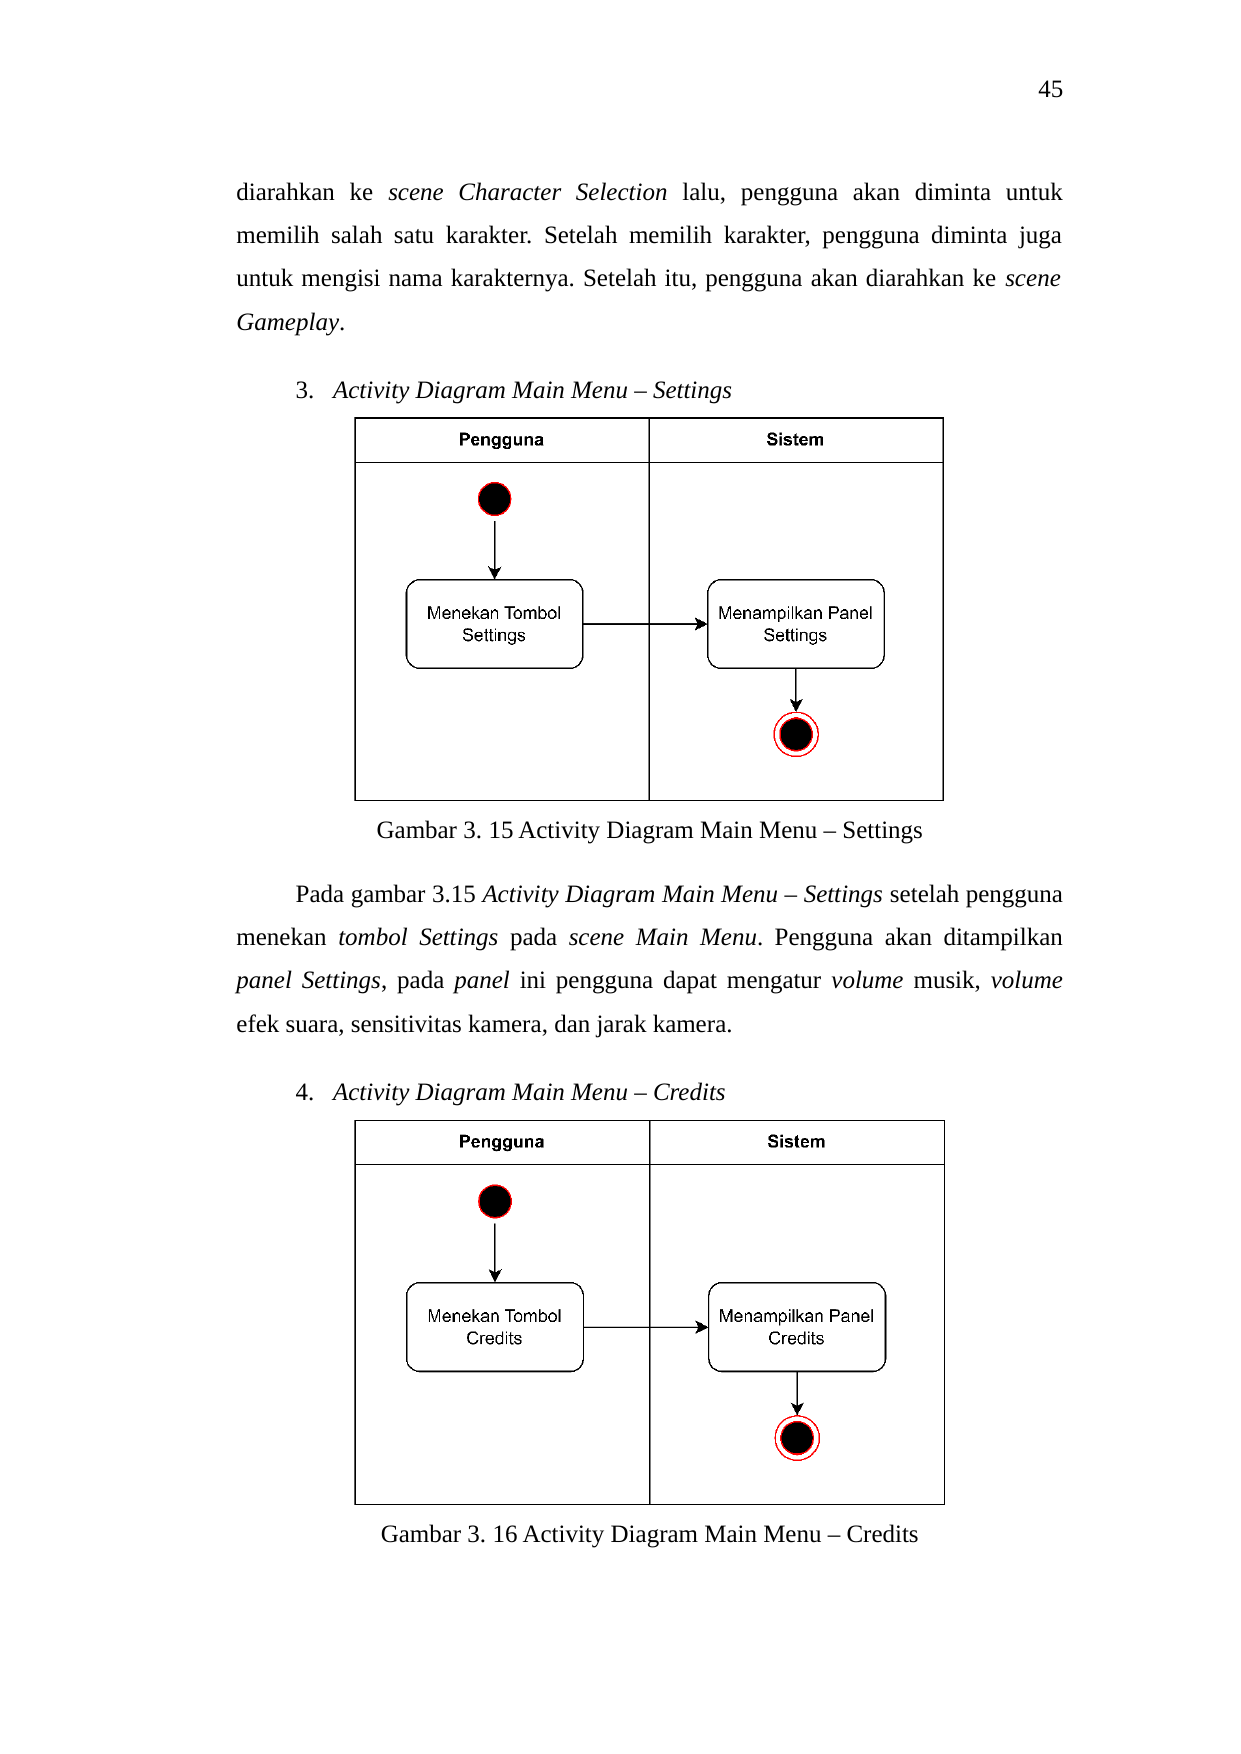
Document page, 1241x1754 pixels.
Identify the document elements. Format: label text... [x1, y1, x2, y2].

text Gambar 3. 16 Activity Diagram Main Menu – Credits [236, 1519, 1063, 1548]
picture [354, 417, 945, 801]
picture [354, 1120, 945, 1505]
list Activity Diagram Main Menu – Credits [295, 1077, 1063, 1106]
text Gambar 3. 15 Activity Diagram Main Menu – Settings [236, 815, 1063, 844]
list Activity Diagram Main Menu – Settings [295, 375, 1063, 403]
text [236, 177, 1063, 335]
text Pada gambar 3.15 Activity Diagram Main Menu – Settings setelah pengguna menekan tombol Settings pada scene Main Menu. Pengguna akan ditampilkan panel Settings, pada panel ini pengguna dapat mengatur volume musik, volume efek suara, sensitivitas kamera, dan jarak kamera. [236, 879, 1063, 1037]
